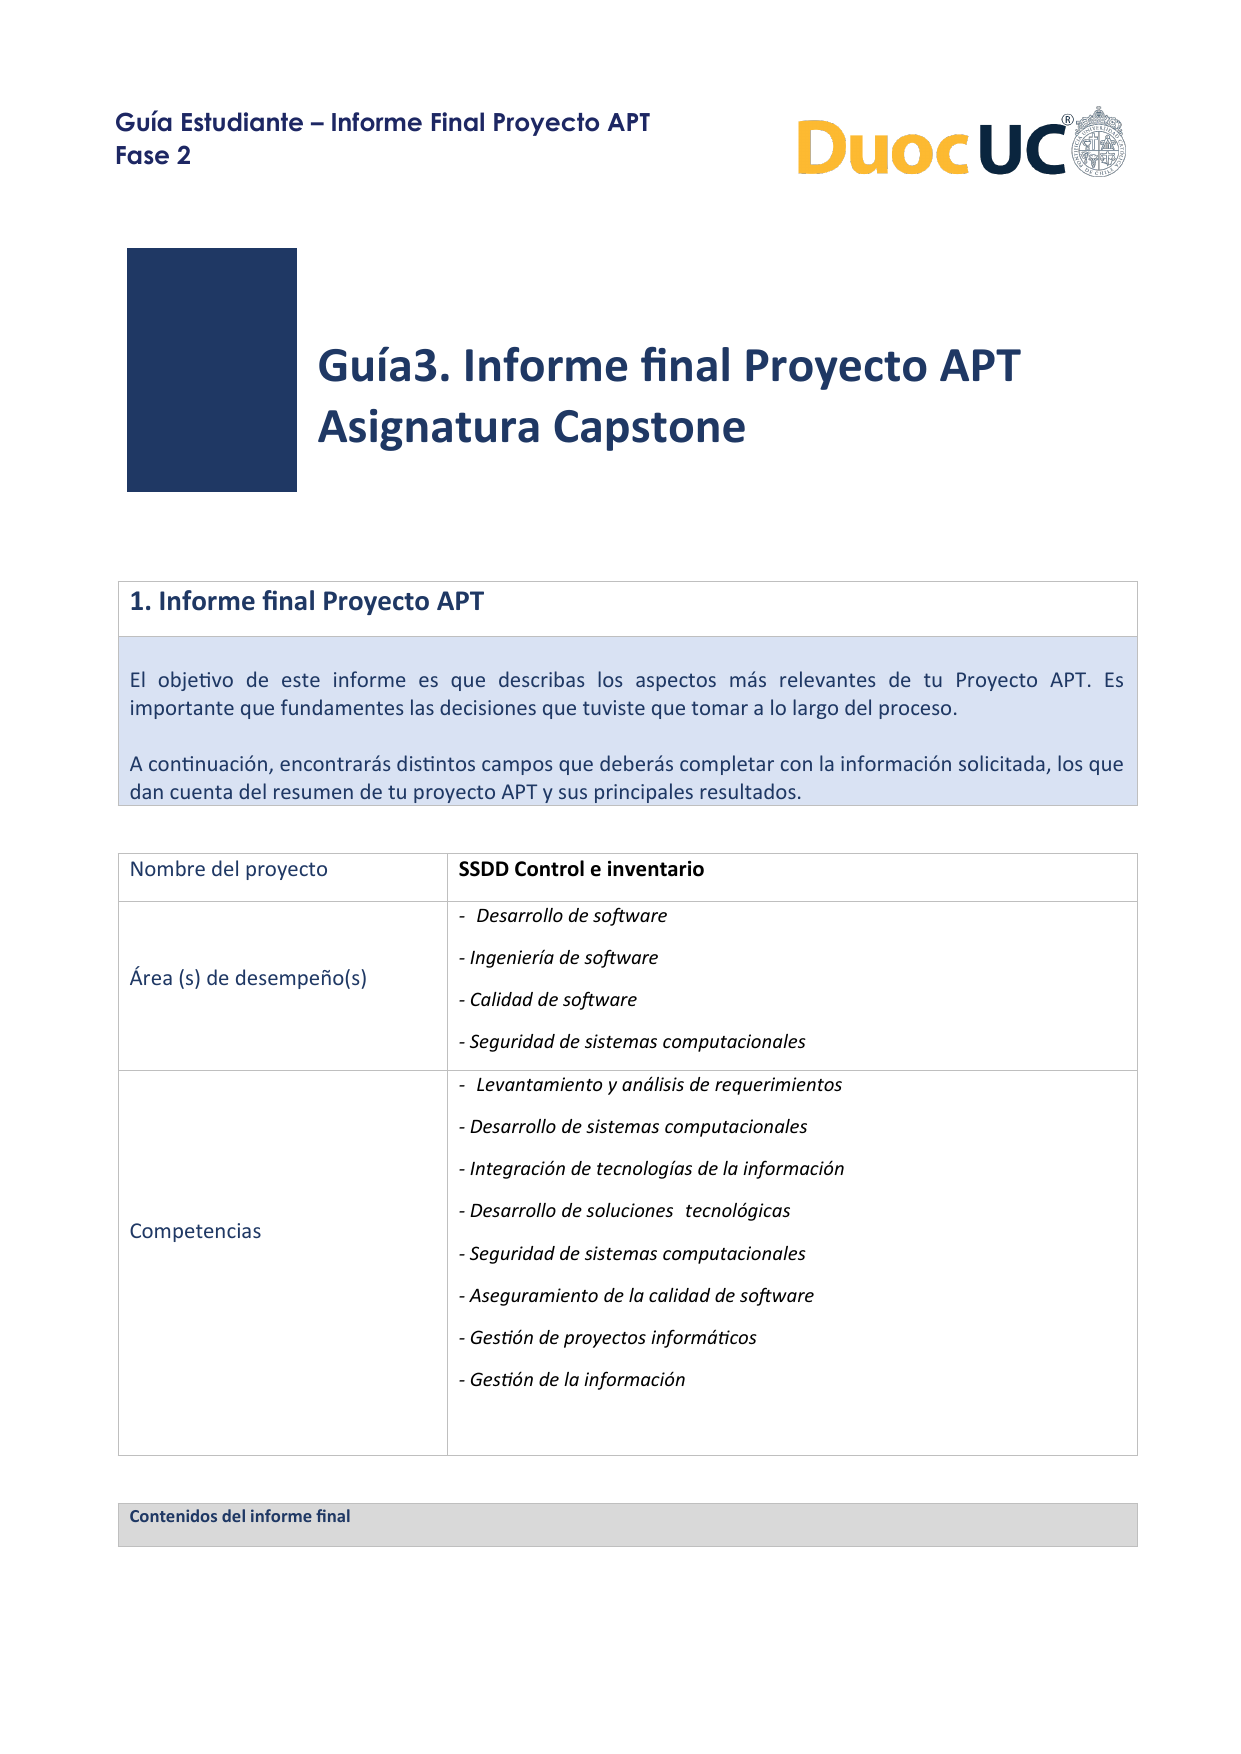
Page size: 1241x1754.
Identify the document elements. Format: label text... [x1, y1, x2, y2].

table_header Nombre del proyecto [119, 854, 447, 901]
table_header Contenidos del informe final [119, 1504, 1137, 1546]
table_cell - Desarrollo de software - Ingeniería de software - Calidad de software - Seguridad de sistemas computacionales [448, 902, 1137, 1070]
picture [798, 106, 1126, 177]
table_header SSDD Control e inventario [448, 854, 1137, 901]
table_cell Competencias [119, 1071, 447, 1455]
table_cell Área (s) de desempeño(s) [119, 902, 447, 1070]
table_cell El objetivo de este informe es que describas los aspectos más relevantes de tu Proyecto APT. Es importante que fundamentes las decisiones que tuviste que tomar a lo largo del proceso. A continuación, encontrarás distintos campos que deberás completar con la información solicitada, los que dan cuenta del resumen de tu proyecto APT y sus principales resultados. [119, 637, 1137, 805]
table_header 1. Informe final Proyecto APT [119, 582, 1137, 636]
table_cell - Levantamiento y análisis de requerimientos - Desarrollo de sistemas computacionales - Integración de tecnologías de la información - Desarrollo de soluciones tecnológicas - Seguridad de sistemas computacionales - Aseguramiento de la calidad de software - Gestión de proyectos informáticos - Gestión de la información [448, 1071, 1137, 1455]
